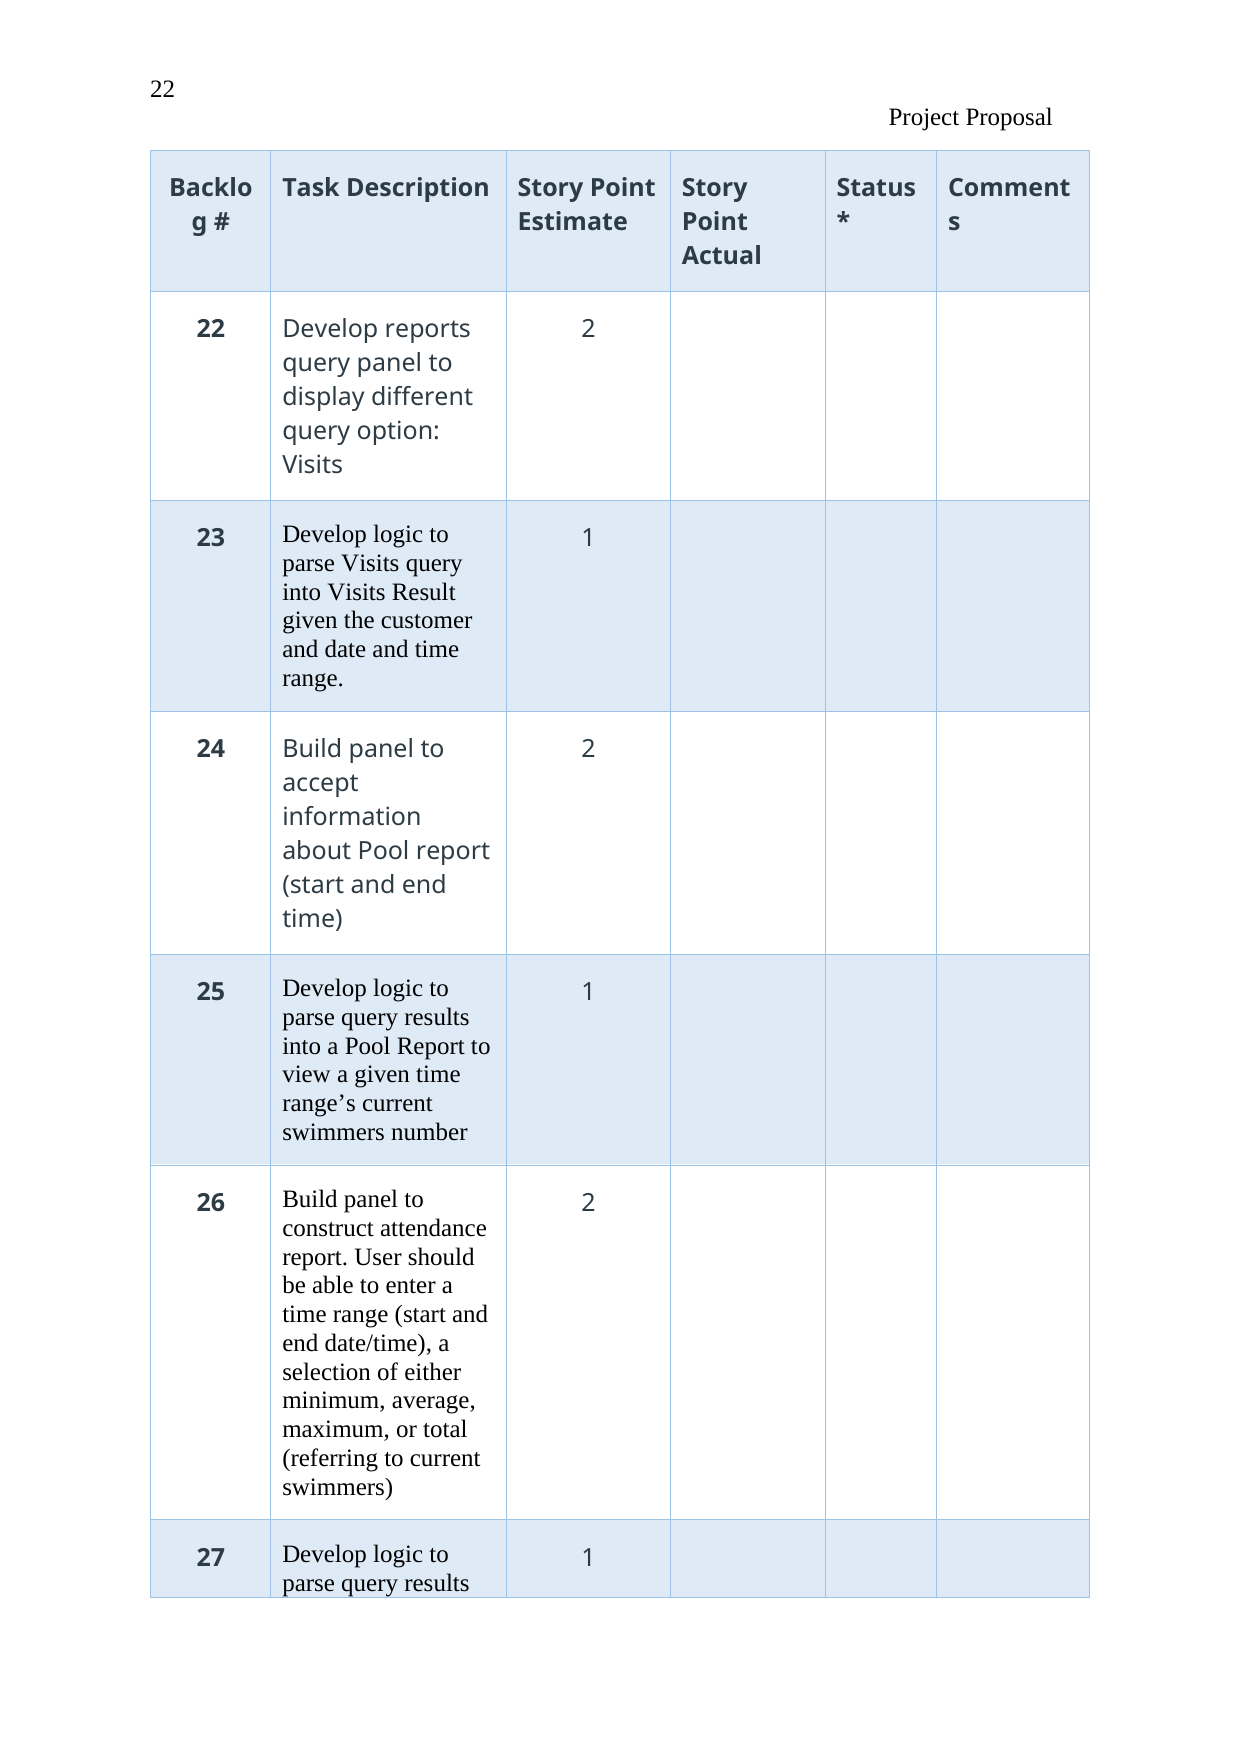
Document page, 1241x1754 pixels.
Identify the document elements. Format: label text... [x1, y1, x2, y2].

table_cell Comments [937, 151, 1089, 291]
table_cell 1 [507, 1520, 670, 1597]
table_cell 1 [507, 955, 670, 1164]
table_cell 2 [507, 292, 670, 499]
table_cell Backlog # [151, 151, 270, 291]
table_cell Story Point Estimate [507, 151, 670, 291]
table_cell Develop logic to parse Visits query into Visits Result given the customer and date and time range. [271, 501, 506, 711]
table_cell [826, 1520, 936, 1597]
table_cell Story Point Actual [671, 151, 825, 291]
table_cell [826, 1166, 936, 1519]
table_cell [826, 955, 936, 1164]
table_cell [937, 1166, 1089, 1519]
table_cell [671, 292, 825, 499]
table_cell [671, 501, 825, 711]
table_cell 26 [151, 1166, 270, 1519]
table_cell 27 [151, 1520, 270, 1597]
table_cell 1 [507, 501, 670, 711]
table_cell [671, 1166, 825, 1519]
table_cell Develop reports query panel to display different query option: Visits [271, 292, 506, 499]
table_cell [271, 1520, 506, 1597]
table_cell Develop logic to parse query results into a Pool Report to view a given time range’s current swimmers number [271, 955, 506, 1164]
table_cell [937, 955, 1089, 1164]
table_cell [937, 1520, 1089, 1597]
table_cell [826, 292, 936, 499]
table_cell 2 [507, 1166, 670, 1519]
table_cell [826, 501, 936, 711]
table_cell 2 [507, 712, 670, 953]
table_cell Build panel to construct attendance report. User should be able to enter a time range (start and end date/time), a selection of either minimum, average, maximum, or total (referring to current swimmers) [271, 1166, 506, 1519]
table_cell [826, 712, 936, 953]
table_cell 23 [151, 501, 270, 711]
table_cell 24 [151, 712, 270, 953]
table_cell 22 [151, 292, 270, 499]
table_cell [937, 712, 1089, 953]
table_cell [671, 1520, 825, 1597]
table_cell [937, 292, 1089, 499]
table_cell Task Description [271, 151, 506, 291]
table_cell 25 [151, 955, 270, 1164]
table_cell Status* [826, 151, 936, 291]
table_cell [937, 501, 1089, 711]
table_cell Build panel to accept information about Pool report (start and end time) [271, 712, 506, 953]
table_cell [671, 712, 825, 953]
table_cell [671, 955, 825, 1164]
